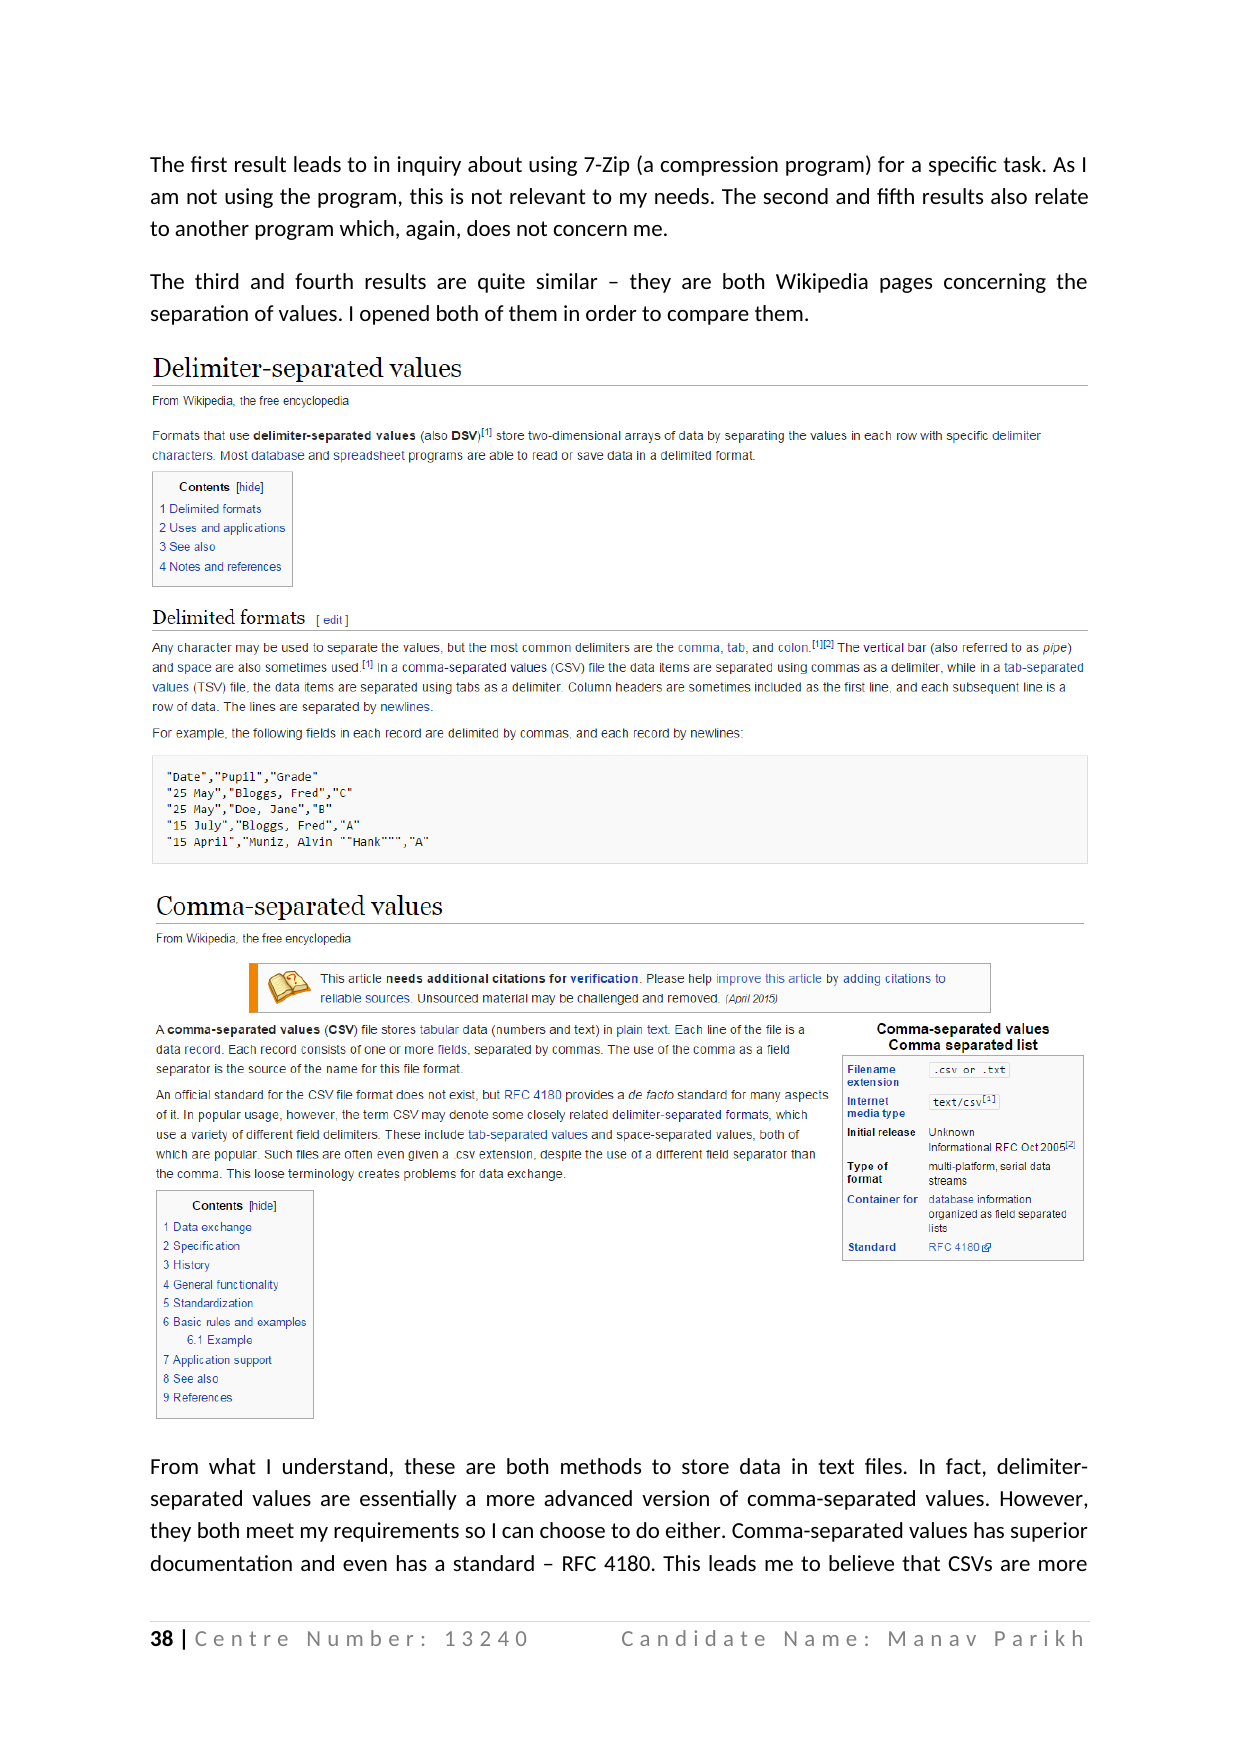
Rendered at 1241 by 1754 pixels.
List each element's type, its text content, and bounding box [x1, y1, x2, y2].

picture [150, 352, 1091, 866]
picture [150, 891, 1091, 1428]
text The first result leads to in inquiry about using 7-Zip (a compression program) for a specific task. As I am not using the program, this is not relevant to my needs. The second and fifth results also relate to another program which, again, does not concern me. [150, 150, 1090, 242]
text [150, 1452, 1090, 1577]
text The third and fourth results are quite similar – they are both Wikipedia pages concerning the separation of values. I opened both of them in order to compare them. [150, 267, 1090, 328]
